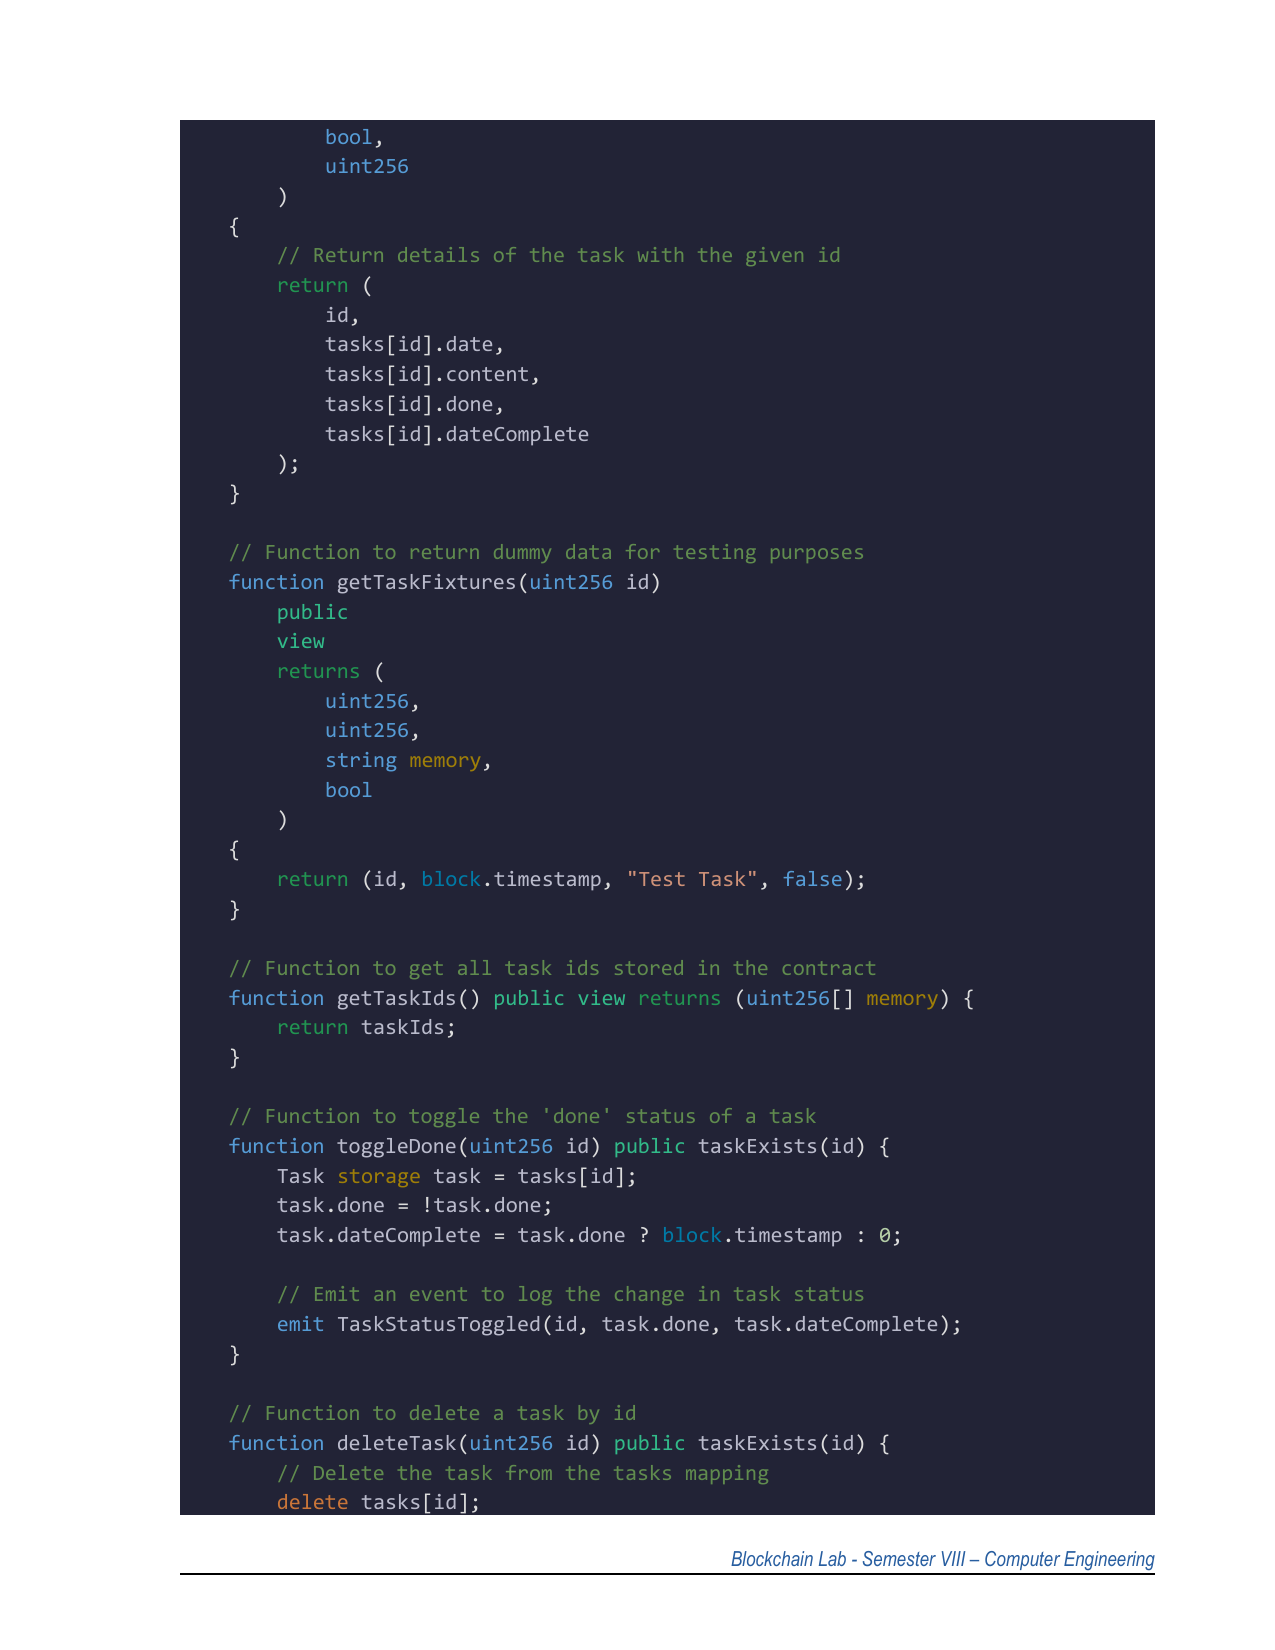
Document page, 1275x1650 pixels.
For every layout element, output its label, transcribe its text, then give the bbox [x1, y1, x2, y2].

text // Return details of the task with the given id [180, 239, 1155, 268]
text } [180, 476, 1155, 506]
text id, [180, 298, 1155, 328]
text { [180, 209, 1155, 239]
text bool, [180, 120, 1155, 150]
text function deleteTask(uint256 id) public taskExists(id) { [180, 1426, 1155, 1456]
text // Function to toggle the 'done' status of a task [180, 1100, 1155, 1129]
text } [180, 1040, 1155, 1070]
text delete tasks[id]; [180, 1486, 1155, 1515]
text tasks[id].dateComplete [180, 417, 1155, 447]
text { [180, 832, 1155, 862]
text tasks[id].content, [180, 357, 1155, 387]
text tasks[id].done, [180, 387, 1155, 417]
text tasks[id].date, [180, 328, 1155, 357]
text view [180, 625, 1155, 654]
text return taskIds; [180, 1011, 1155, 1040]
text ) [180, 803, 1155, 832]
text return (id, block.timestamp, "Test Task", false); [180, 862, 1155, 892]
text function getTaskIds() public view returns (uint256[] memory) { [180, 981, 1155, 1011]
text uint256, [180, 714, 1155, 743]
text // Function to delete a task by id [180, 1397, 1155, 1426]
text uint256, [180, 684, 1155, 714]
text } [180, 892, 1155, 922]
text returns ( [180, 654, 1155, 684]
text emit TaskStatusToggled(id, task.done, task.dateComplete); [180, 1307, 1155, 1337]
text return ( [180, 268, 1155, 298]
text uint256 [180, 150, 1155, 179]
text public [180, 595, 1155, 625]
text // Emit an event to log the change in task status [180, 1278, 1155, 1307]
text ); [180, 447, 1155, 476]
text function getTaskFixtures(uint256 id) [180, 565, 1155, 595]
text task.dateComplete = task.done ? block.timestamp : 0; [180, 1218, 1155, 1248]
text Task storage task = tasks[id]; [180, 1159, 1155, 1189]
text ) [180, 179, 1155, 209]
text // Function to get all task ids stored in the contract [180, 951, 1155, 981]
text function toggleDone(uint256 id) public taskExists(id) { [180, 1129, 1155, 1159]
text // Function to return dummy data for testing purposes [180, 536, 1155, 565]
text bool [180, 773, 1155, 803]
text string memory, [180, 743, 1155, 773]
text // Delete the task from the tasks mapping [180, 1456, 1155, 1486]
text task.done = !task.done; [180, 1189, 1155, 1218]
text } [180, 1337, 1155, 1367]
